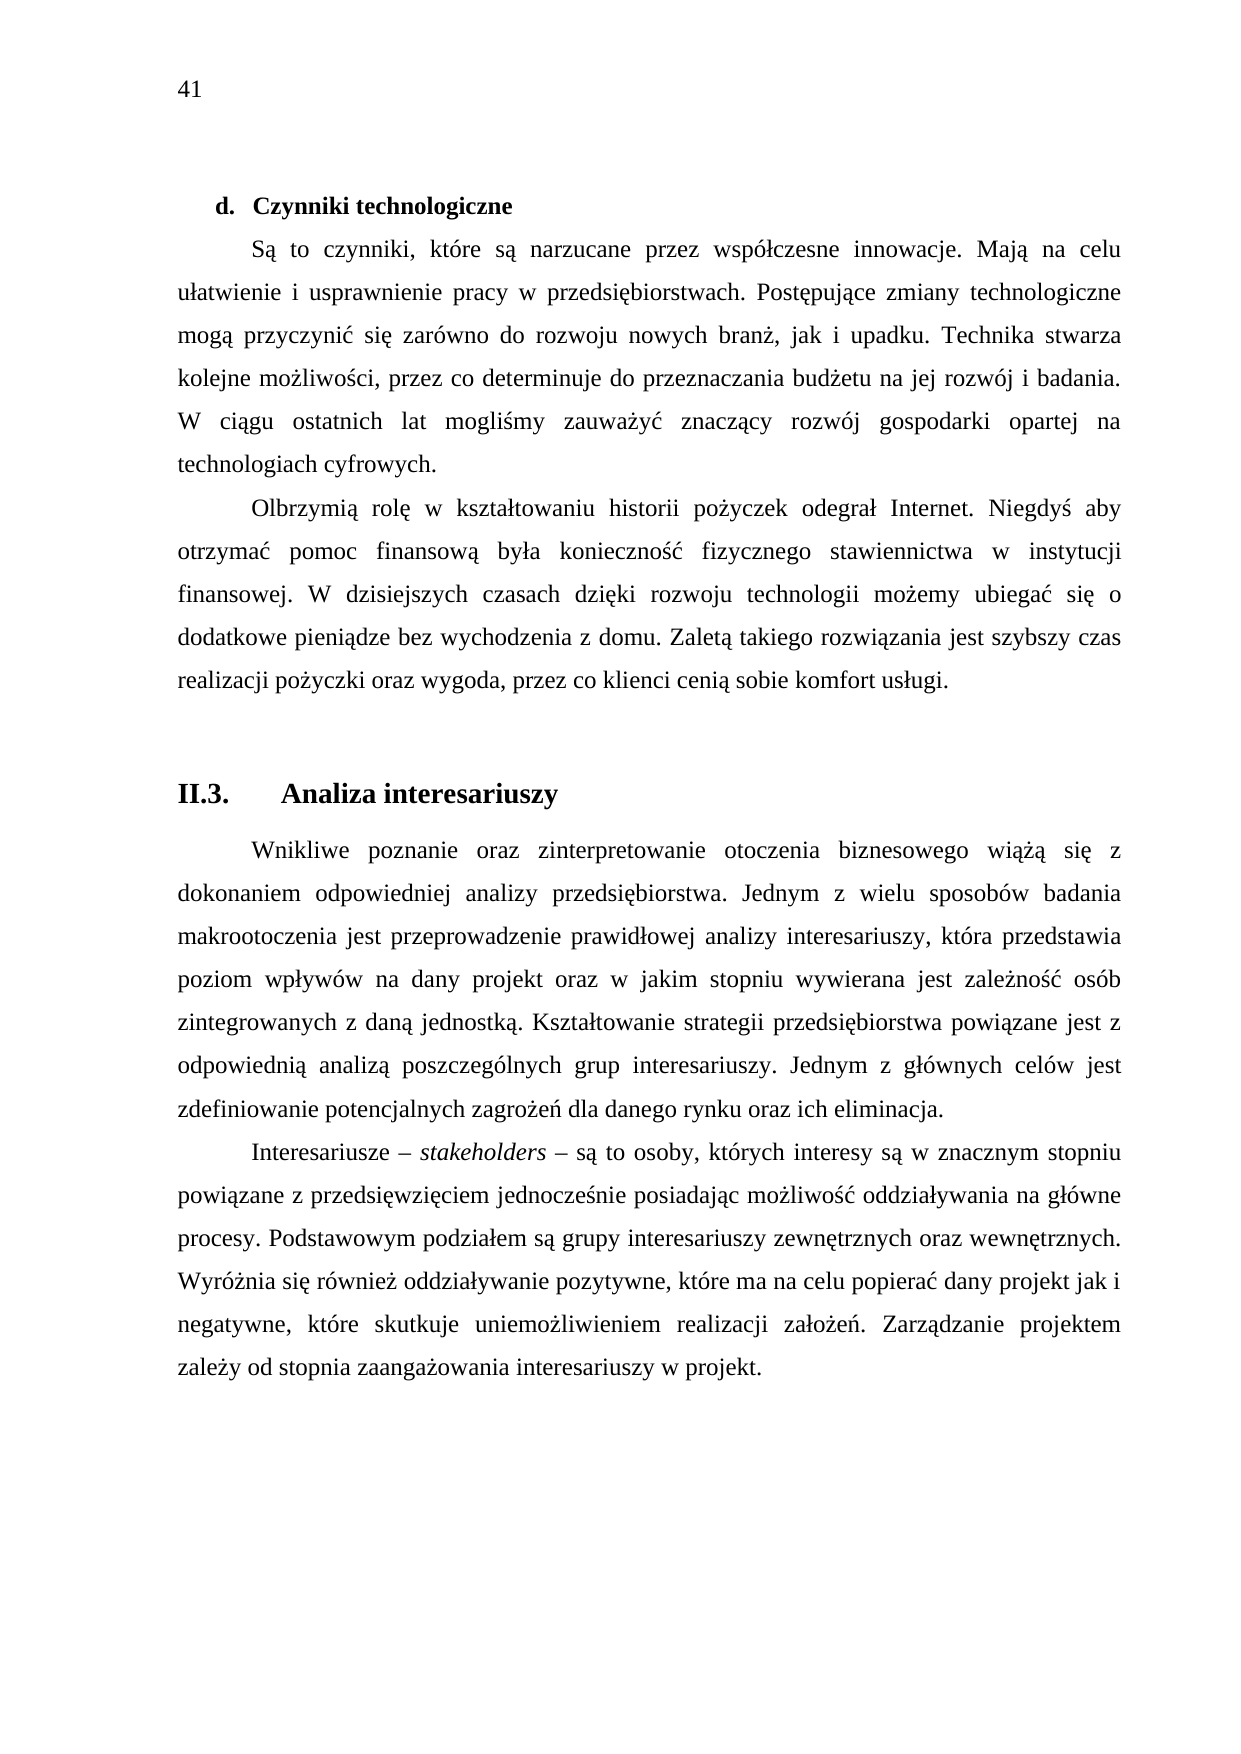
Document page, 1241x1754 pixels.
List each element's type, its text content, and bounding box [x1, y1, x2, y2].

text Są to czynniki, które są narzucane przez współczesne innowacje. Mają na celu ułatwienie i usprawnienie pracy w przedsiębiorstwach. Postępujące zmiany technologiczne mogą przyczynić się zarówno do rozwoju nowych branż, jak i upadku. Technika stwarza kolejne możliwości, przez co determinuje do przeznaczania budżetu na jej rozwój i badania. W ciągu ostatnich lat mogliśmy zauważyć znaczący rozwój gospodarki opartej na technologiach cyfrowych. [177, 234, 1122, 478]
text Interesariusze – stakeholders – są to osoby, których interesy są w znacznym stopniu powiązane z przedsięwzięciem jednocześnie posiadając możliwość oddziaływania na główne procesy. Podstawowym podziałem są grupy interesariuszy zewnętrznych oraz wewnętrznych. Wyróżnia się również oddziaływanie pozytywne, które ma na celu popierać dany projekt jak i negatywne, które skutkuje uniemożliwieniem realizacji założeń. Zarządzanie projektem zależy od stopnia zaangażowania interesariuszy w projekt. [177, 1137, 1122, 1381]
text Olbrzymią rolę w kształtowaniu historii pożyczek odegrał Internet. Niegdyś aby otrzymać pomoc finansową była konieczność fizycznego stawiennictwa w instytucji finansowej. W dzisiejszych czasach dzięki rozwoju technologii możemy ubiegać się o dodatkowe pieniądze bez wychodzenia z domu. Zaletą takiego rozwiązania jest szybszy czas realizacji pożyczki oraz wygoda, przez co klienci cenią sobie komfort usługi. [177, 493, 1122, 694]
text Wnikliwe poznanie oraz zinterpretowanie otoczenia biznesowego wiążą się z dokonaniem odpowiedniej analizy przedsiębiorstwa. Jednym z wielu sposobów badania makrootoczenia jest przeprowadzenie prawidłowej analizy interesariuszy, która przedstawia poziom wpływów na dany projekt oraz w jakim stopniu wywierana jest zależność osób zintegrowanych z daną jednostką. Kształtowanie strategii przedsiębiorstwa powiązane jest z odpowiednią analizą poszczególnych grup interesariuszy. Jednym z głównych celów jest zdefiniowanie potencjalnych zagrożeń dla danego rynku oraz ich eliminacja. [177, 835, 1122, 1122]
list Czynniki technologiczne [215, 191, 1122, 219]
subtitle Analiza interesariuszy [177, 776, 1122, 810]
